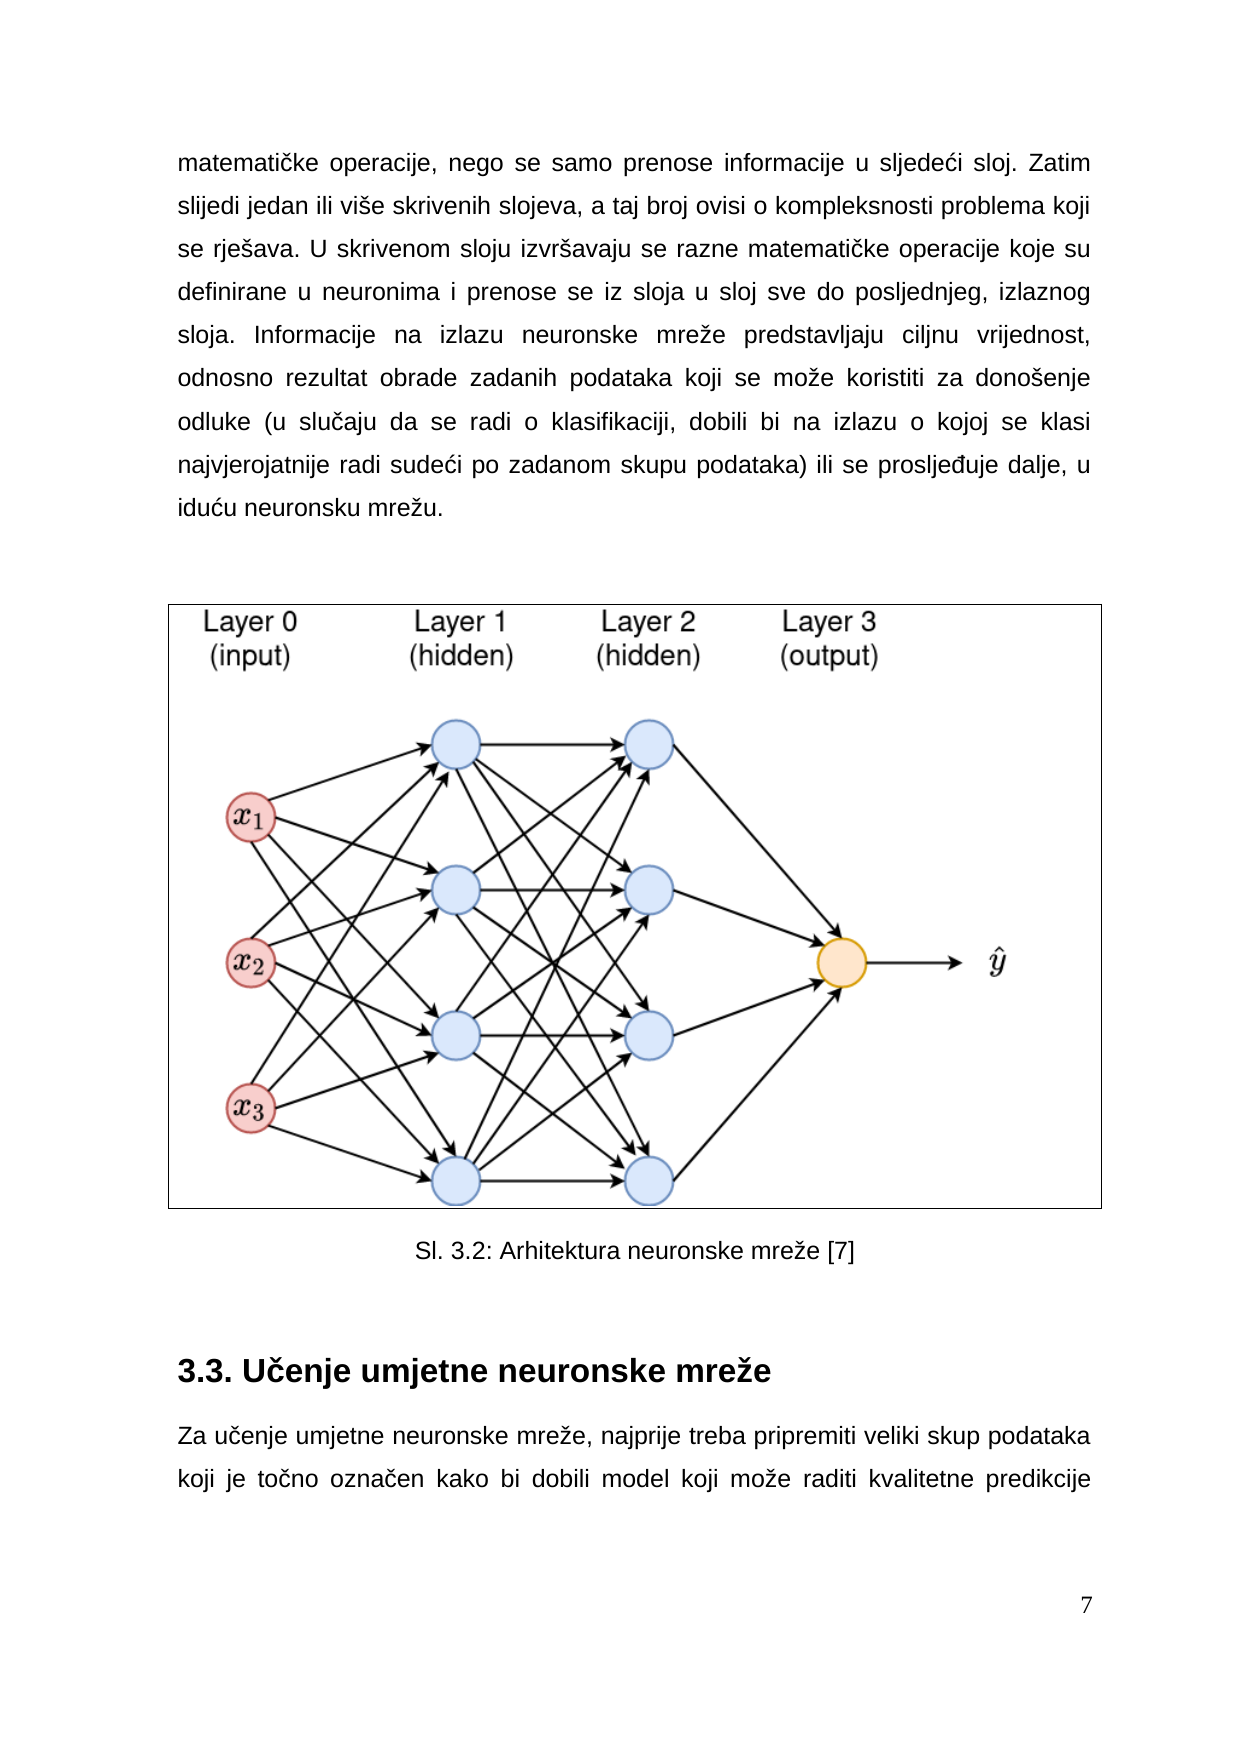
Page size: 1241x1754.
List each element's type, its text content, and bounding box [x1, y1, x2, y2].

picture [177, 606, 1072, 1206]
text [177, 1421, 1092, 1493]
subtitle 3.3. Učenje umjetne neuronske mreže [177, 1351, 1092, 1390]
text Sl. 3.2: Arhitektura neuronske mreže [7] [177, 1236, 1092, 1264]
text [177, 148, 1092, 521]
